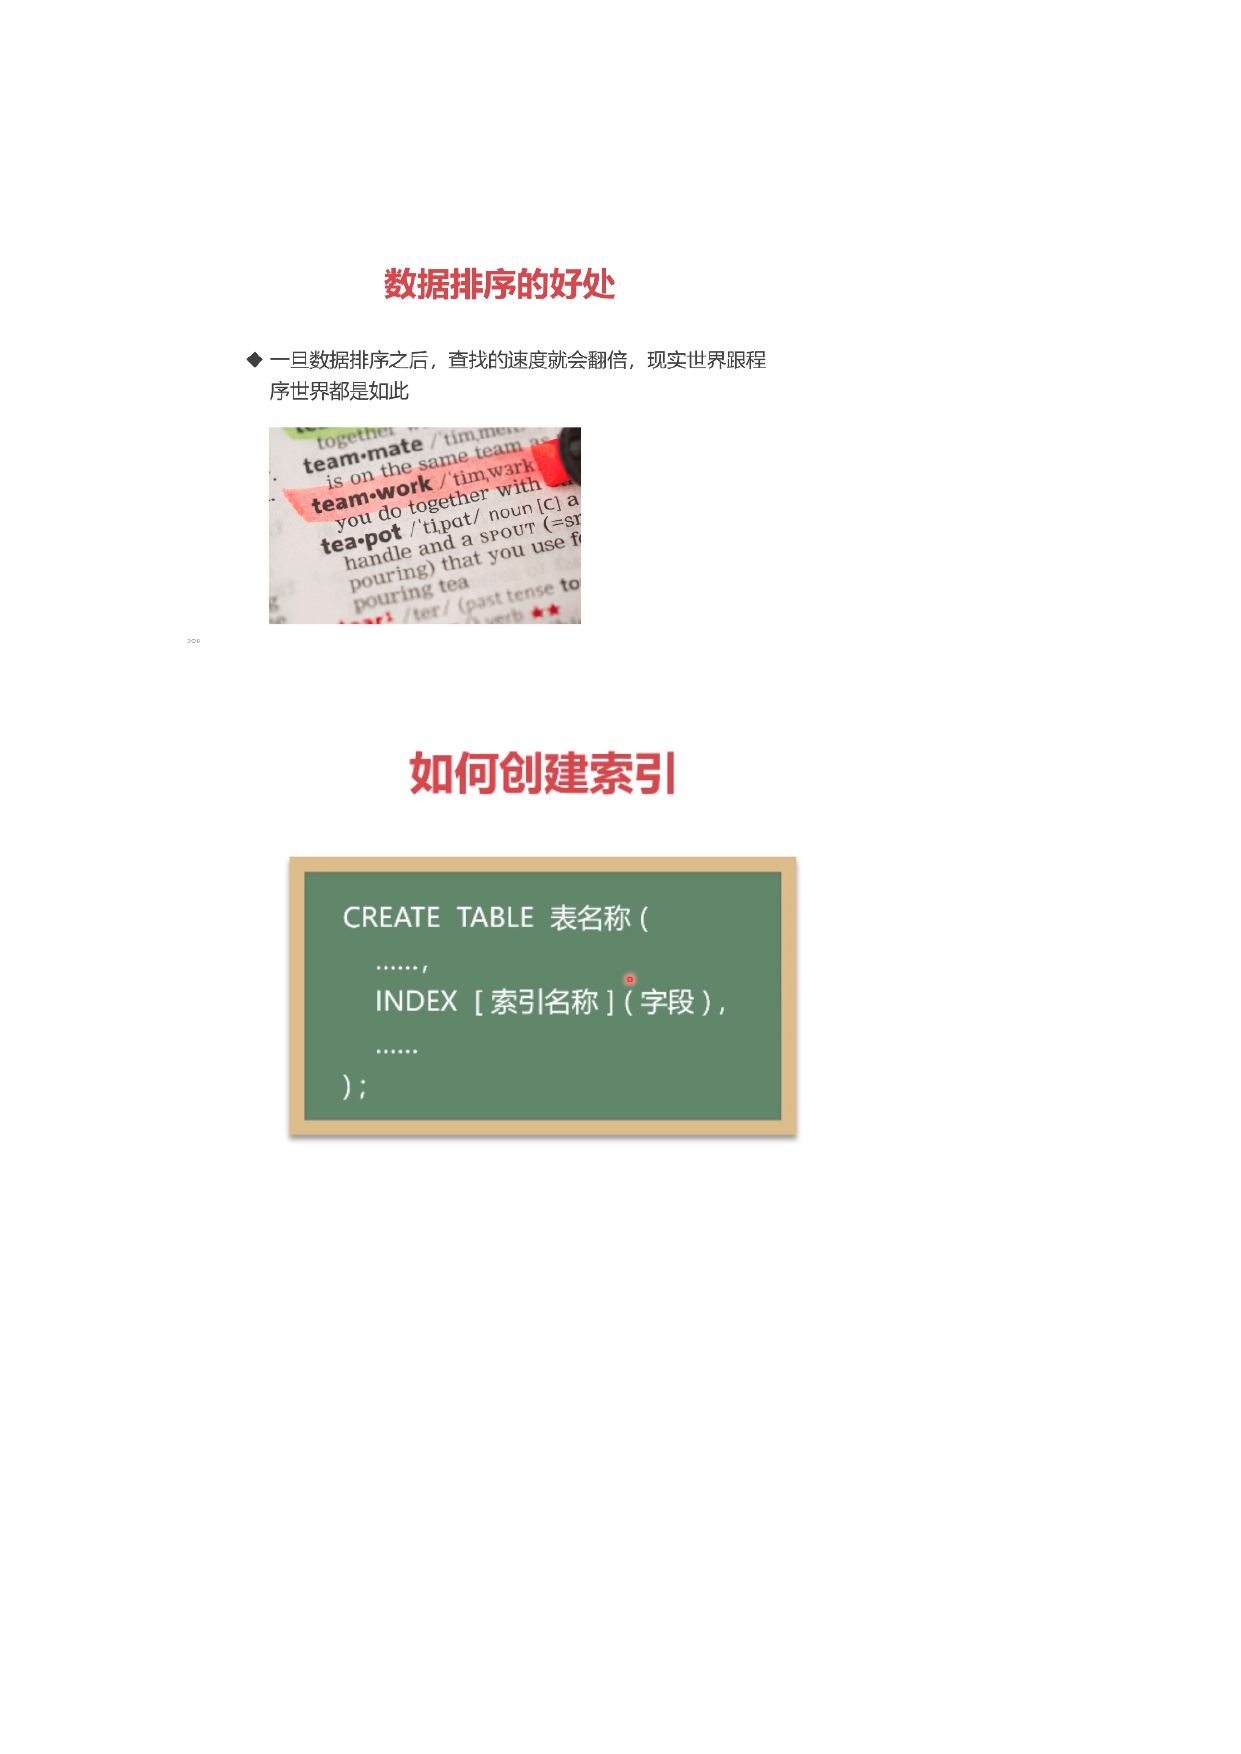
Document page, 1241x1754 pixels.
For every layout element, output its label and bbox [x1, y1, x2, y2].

picture [187, 714, 899, 1190]
picture [187, 227, 815, 652]
